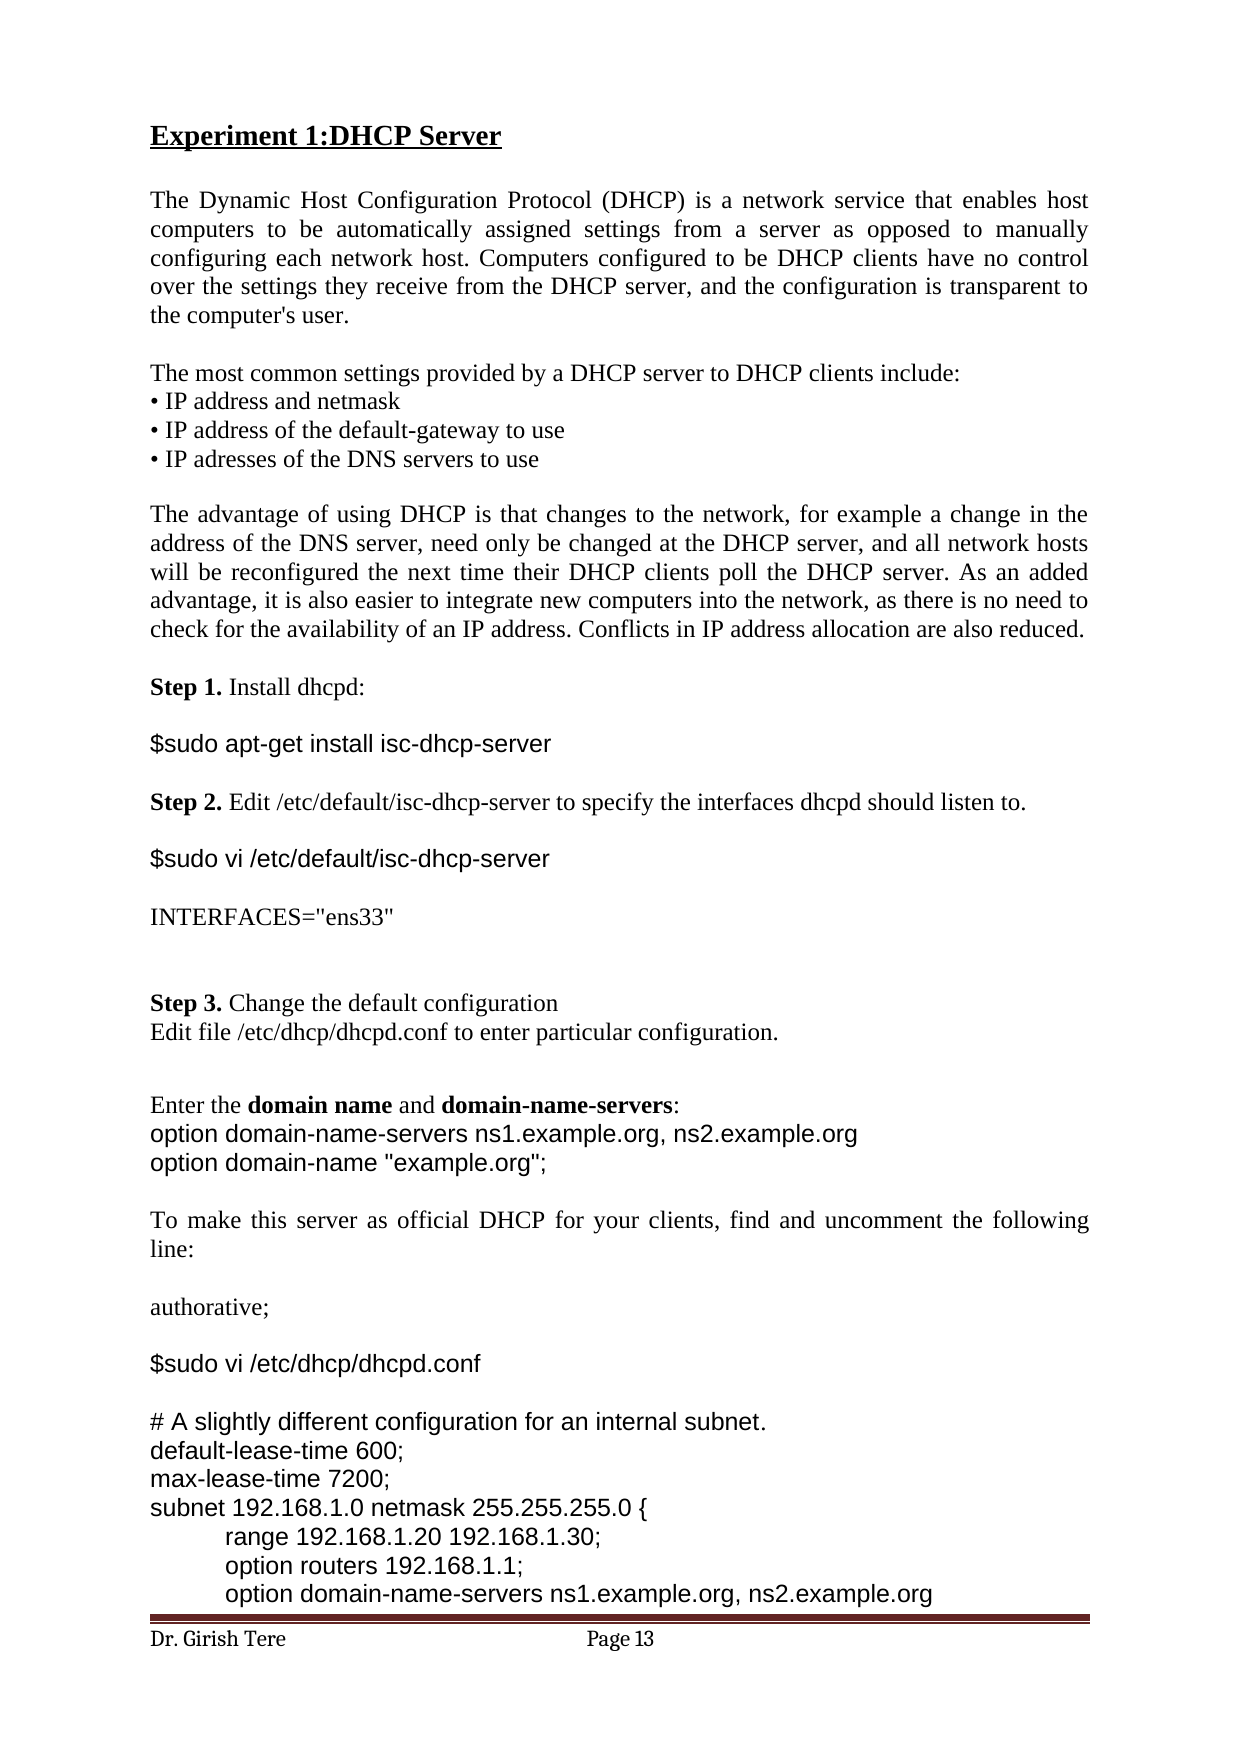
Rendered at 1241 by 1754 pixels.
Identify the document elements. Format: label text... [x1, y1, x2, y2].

text Step 2. Edit /etc/default/isc-dhcp-server to specify the interfaces dhcpd should listen to. [150, 787, 1090, 815]
text • IP address and netmask [150, 386, 1090, 415]
text range 192.168.1.20 192.168.1.30; [150, 1522, 1090, 1551]
text Enter the domain name and domain-name-servers: [150, 1074, 1090, 1119]
text $sudo vi /etc/dhcp/dhcpd.conf [150, 1349, 1090, 1378]
text option routers 192.168.1.1; [150, 1551, 1090, 1579]
text INTERFACES="ens33" [150, 902, 1090, 930]
text max-lease-time 7200; [150, 1464, 1090, 1493]
text The most common settings provided by a DHCP server to DHCP clients include: [150, 358, 1090, 386]
text The advantage of using DHCP is that changes to the network, for example a change in the address of the DNS server, need only be changed at the DHCP server, and all network hosts will be reconfigured the next time their DHCP clients poll the DHCP server. As an added advantage, it is also easier to integrate new computers into the network, as there is no need to check for the availability of an IP address. Conflicts in IP address allocation are also reduced. [150, 499, 1090, 643]
text Step 1. Install dhcpd: [150, 672, 1090, 700]
text The Dynamic Host Configuration Protocol (DHCP) is a network service that enables host computers to be automatically assigned settings from a server as opposed to manually configuring each network host. Computers configured to be DHCP clients have no control over the settings they receive from the DHCP server, and the configuration is transparent to the computer's user. [150, 185, 1090, 329]
text authorative; [150, 1292, 1090, 1321]
text default-lease-time 600; [150, 1436, 1090, 1464]
text • IP adresses of the DNS servers to use [150, 444, 1090, 473]
text # A slightly different configuration for an internal subnet. [150, 1407, 1090, 1436]
text subnet 192.168.1.0 netmask 255.255.255.0 { [150, 1493, 1090, 1522]
text To make this server as official DHCP for your clients, find and uncomment the following line: [150, 1206, 1090, 1263]
text Experiment 1:DHCP Server [150, 118, 1090, 152]
text $sudo apt-get install isc-dhcp-server [150, 729, 1090, 758]
text $sudo vi /etc/default/isc-dhcp-server [150, 844, 1090, 873]
text Edit file /etc/dhcp/dhcpd.conf to enter particular configuration. [150, 1017, 1090, 1045]
text option domain-name-servers ns1.example.org, ns2.example.org [150, 1579, 1090, 1608]
text option domain-name "example.org"; [150, 1148, 1090, 1177]
text • IP address of the default-gateway to use [150, 415, 1090, 444]
text option domain-name-servers ns1.example.org, ns2.example.org [150, 1119, 1090, 1148]
text Step 3. Change the default configuration [150, 988, 1090, 1017]
